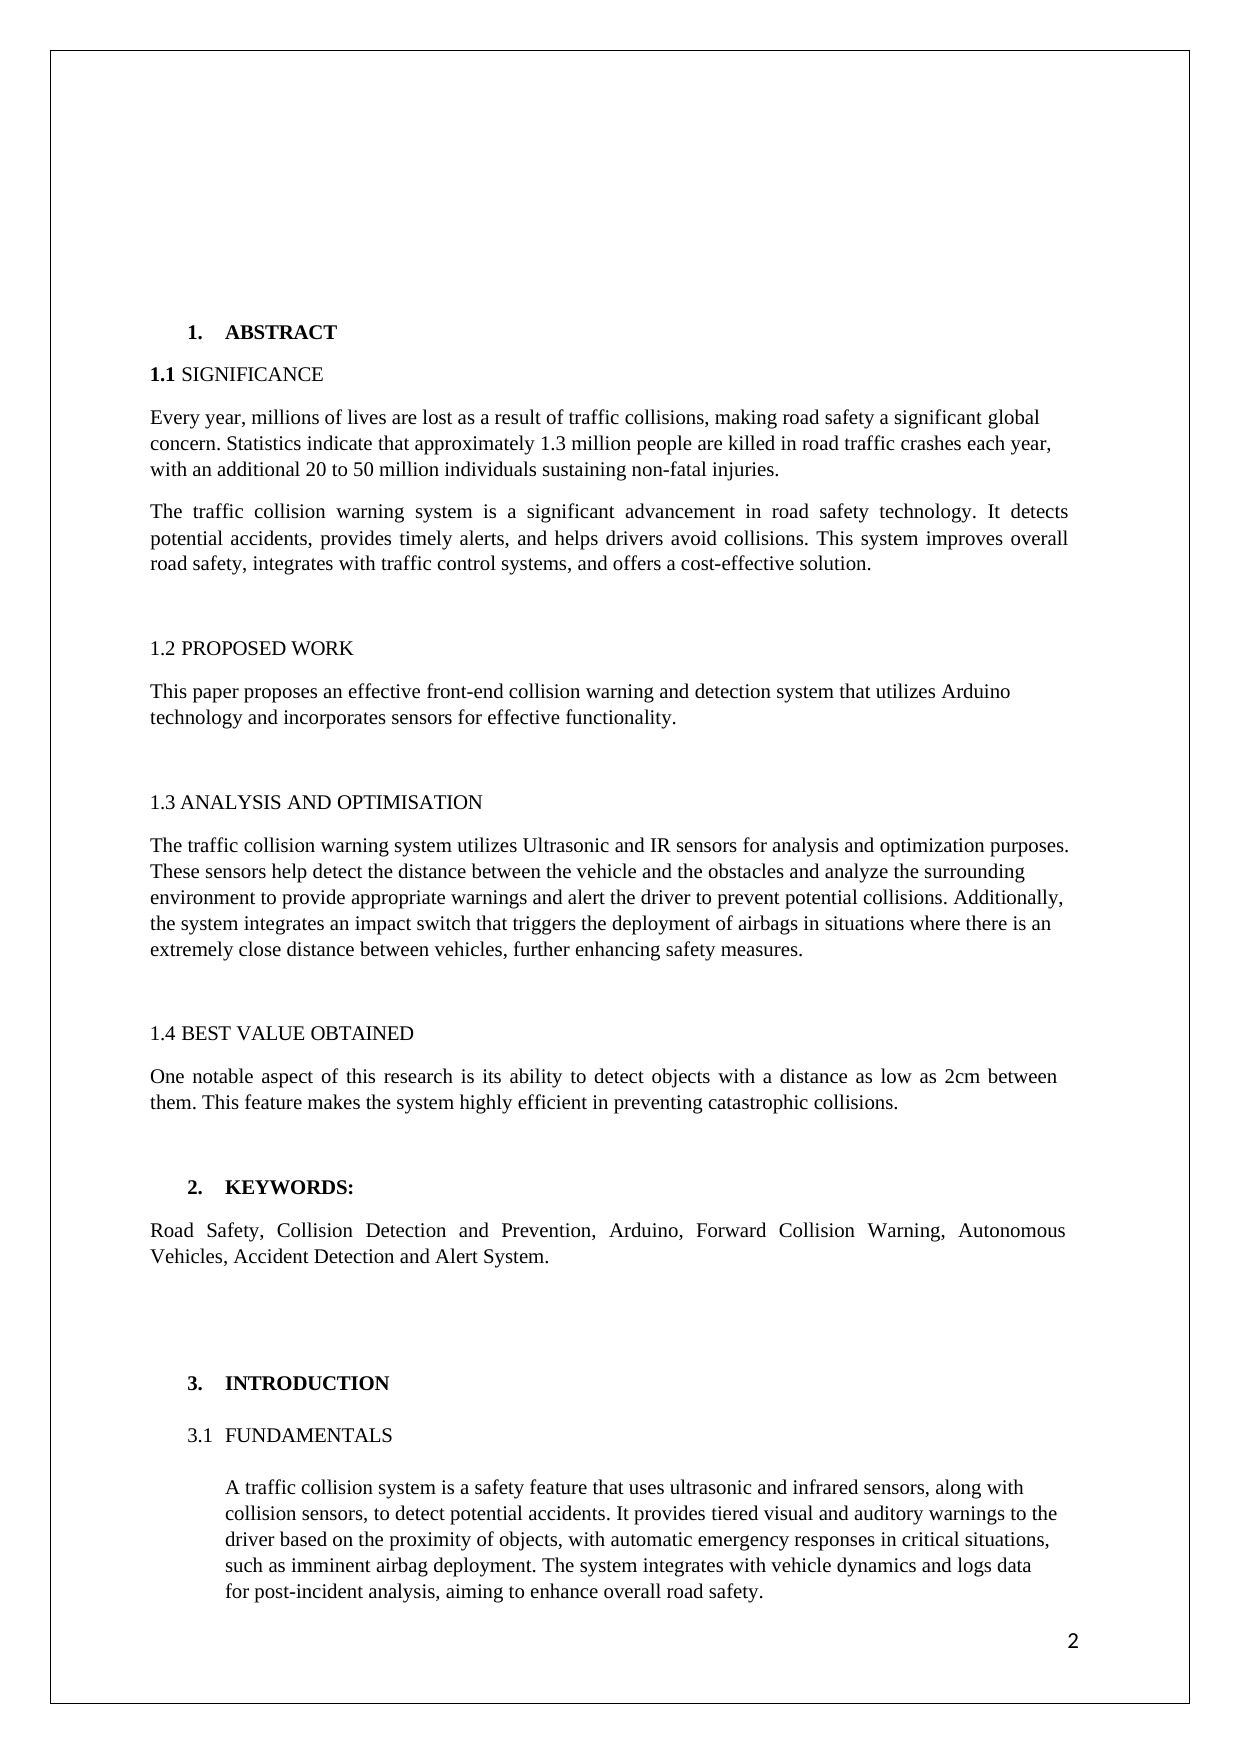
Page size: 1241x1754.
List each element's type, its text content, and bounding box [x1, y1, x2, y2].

subtitle INTRODUCTION [187, 1371, 1105, 1395]
subtitle SIGNIFICANCE [149, 362, 1105, 386]
subtitle FUNDAMENTALS [187, 1423, 1105, 1447]
text The traffic collision warning system utilizes Ultrasonic and IR sensors for analysis and optimization purposes. These sensors help detect the distance between the vehicle and the obstacles and analyze the surrounding environment to provide appropriate warnings and alert the driver to prevent potential collisions. Additionally, the system integrates an impact switch that triggers the deployment of airbags in situations where there is an extremely close distance between vehicles, further enhancing safety measures. [150, 833, 1077, 961]
text This paper proposes an effective front-end collision warning and detection system that utilizes Arduino technology and incorporates sensors for effective functionality. [150, 679, 1077, 729]
subtitle KEYWORDS: [187, 1175, 1105, 1199]
text A traffic collision system is a safety feature that uses ultrasonic and infrared sensors, along with collision sensors, to detect potential accidents. It provides tiered visual and auditory warnings to the driver based on the proximity of objects, with automatic emergency responses in critical situations, such as imminent airbag deployment. The system integrates with vehicle dynamics and logs data for post-incident analysis, aiming to enhance overall road safety. [225, 1475, 1057, 1603]
subtitle BEST VALUE OBTAINED [149, 1021, 1105, 1045]
text One notable aspect of this research is its ability to detect objects with a distance as low as 2cm between them. This feature makes the system highly efficient in preventing catastrophic collisions. [150, 1064, 1058, 1114]
text Every year, millions of lives are lost as a result of traffic collisions, making road safety a significant global concern. Statistics indicate that approximately 1.3 million people are killed in road traffic crashes each year, with an additional 20 to 50 million individuals sustaining non-fatal injuries. [150, 405, 1077, 481]
text The traffic collision warning system is a significant advancement in road safety technology. It detects potential accidents, provides timely alerts, and helps drivers avoid collisions. This system improves overall road safety, integrates with traffic control systems, and offers a cost-effective solution. [150, 499, 1069, 575]
text Road Safety, Collision Detection and Prevention, Arduino, Forward Collision Warning, Autonomous Vehicles, Accident Detection and Alert System. [150, 1218, 1066, 1268]
list ABSTRACT [187, 320, 1105, 344]
subtitle PROPOSED WORK [149, 636, 1105, 660]
subtitle ANALYSIS AND OPTIMISATION [149, 790, 1105, 814]
